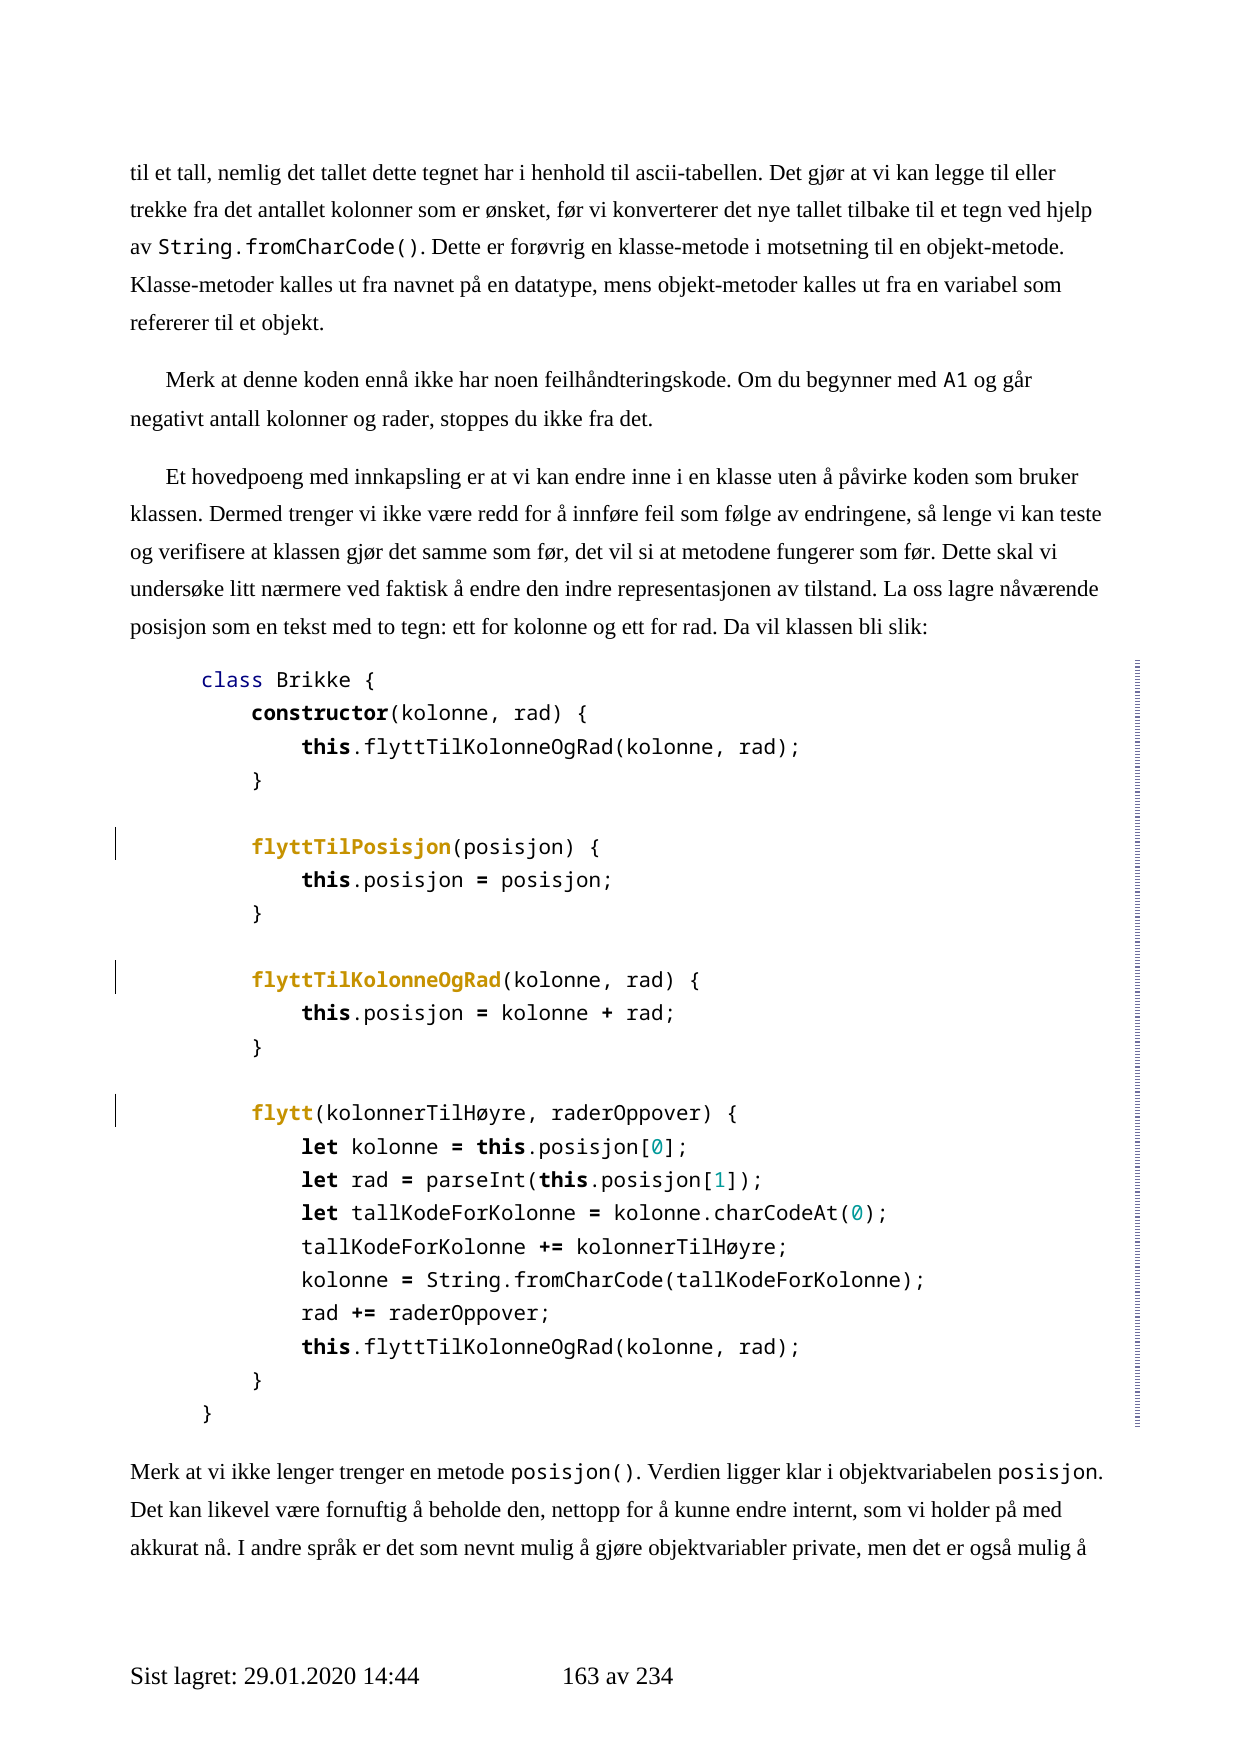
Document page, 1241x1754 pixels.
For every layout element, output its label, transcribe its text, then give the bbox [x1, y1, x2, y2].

text Merk at denne koden ennå ikke har noen feilhåndteringskode. Om du begynner med A1 og går negativt antall kolonner og rader, stoppes du ikke fra det. [130, 356, 1110, 431]
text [130, 1448, 1110, 1560]
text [130, 148, 1110, 335]
text class Brikke { constructor(kolonne, rad) { this.flyttTilKolonneOgRad(kolonne, rad); } flyttTilPosisjon(posisjon) { this.posisjon = posisjon; } flyttTilKolonneOgRad(kolonne, rad) { this.posisjon = kolonne + rad; } flytt(kolonnerTilHøyre, raderOppover) { let kolonne = this.posisjon[0]; let rad = parseInt(this.posisjon[1]); let tallKodeForKolonne = kolonne.charCodeAt(0); tallKodeForKolonne += kolonnerTilHøyre; kolonne = String.fromCharCode(tallKodeForKolonne); rad += raderOppover; this.flyttTilKolonneOgRad(kolonne, rad); } } [201, 660, 1140, 1427]
text Et hovedpoeng med innkapsling er at vi kan endre inne i en klasse uten å påvirke koden som bruker klassen. Dermed trenger vi ikke være redd for å innføre feil som følge av endringene, så lenge vi kan teste og verifisere at klassen gjør det samme som før, det vil si at metodene fungerer som før. Dette skal vi undersøke litt nærmere ved faktisk å endre den indre representasjonen av tilstand. La oss lagre nåværende posisjon som en tekst med to tegn: ett for kolonne og ett for rad. Da vil klassen bli slik: [130, 452, 1110, 639]
